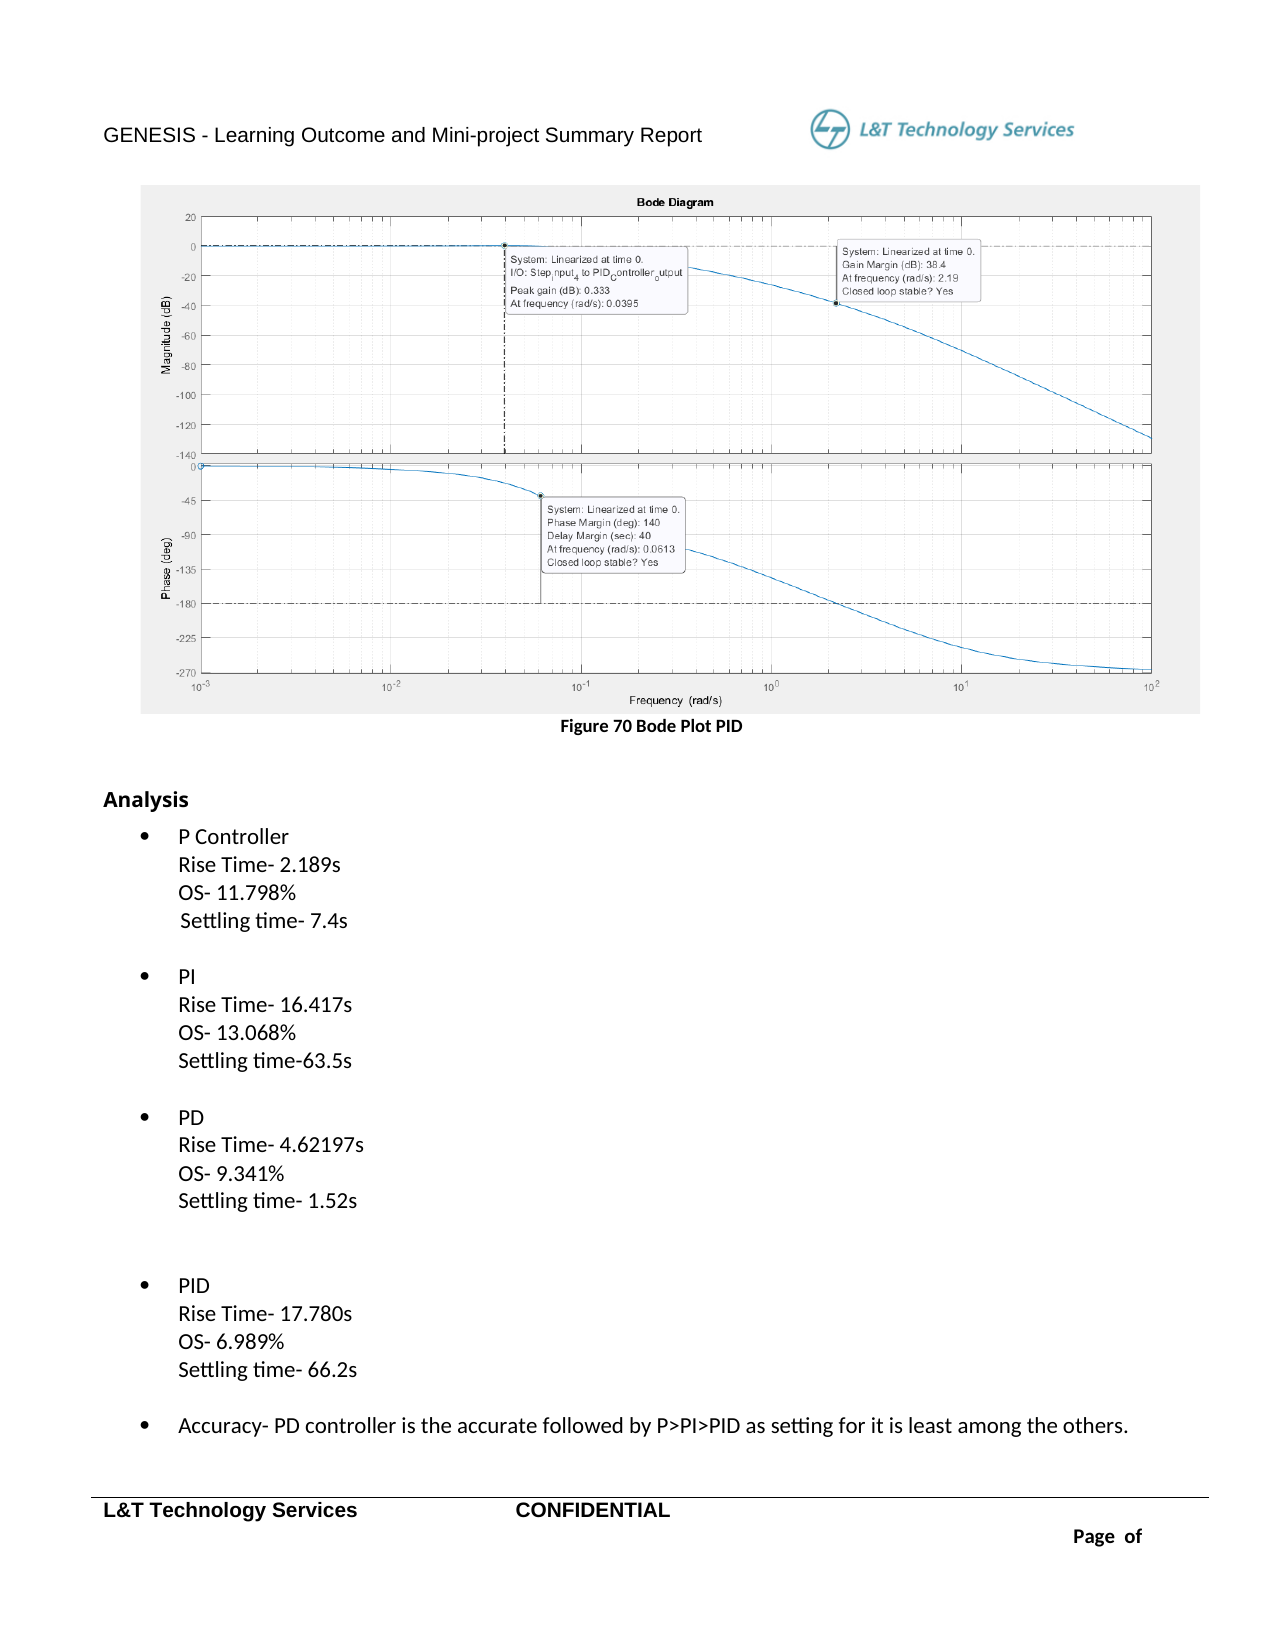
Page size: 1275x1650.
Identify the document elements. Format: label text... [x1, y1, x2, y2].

text Settling time- 7.4s [103, 906, 1162, 934]
list Rise Time- 4.62197s [178, 1131, 1162, 1159]
list OS- 9.341% [178, 1159, 1162, 1187]
list OS- 11.798% [178, 878, 1162, 906]
picture [808, 98, 1075, 162]
list Settling time-63.5s [178, 1047, 1162, 1074]
list Settling time- 66.2s [178, 1355, 1162, 1383]
picture [140, 185, 1200, 714]
list PI [141, 962, 1162, 991]
list Settling time- 1.52s [178, 1187, 1162, 1215]
list Rise Time- 16.417s [178, 991, 1162, 1018]
subtitle Analysis [103, 786, 1162, 814]
list OS- 13.068% [178, 1018, 1162, 1047]
list PD [141, 1103, 1162, 1131]
list Accuracy- PD controller is the accurate followed by P>PI>PID as setting for it is least among the others. [141, 1411, 1162, 1439]
list Rise Time- 2.189s [178, 850, 1162, 878]
list P Controller [141, 822, 1162, 850]
list PID [141, 1271, 1162, 1299]
list Rise Time- 17.780s [178, 1299, 1162, 1327]
text OS- 6.989% [103, 1327, 1162, 1355]
